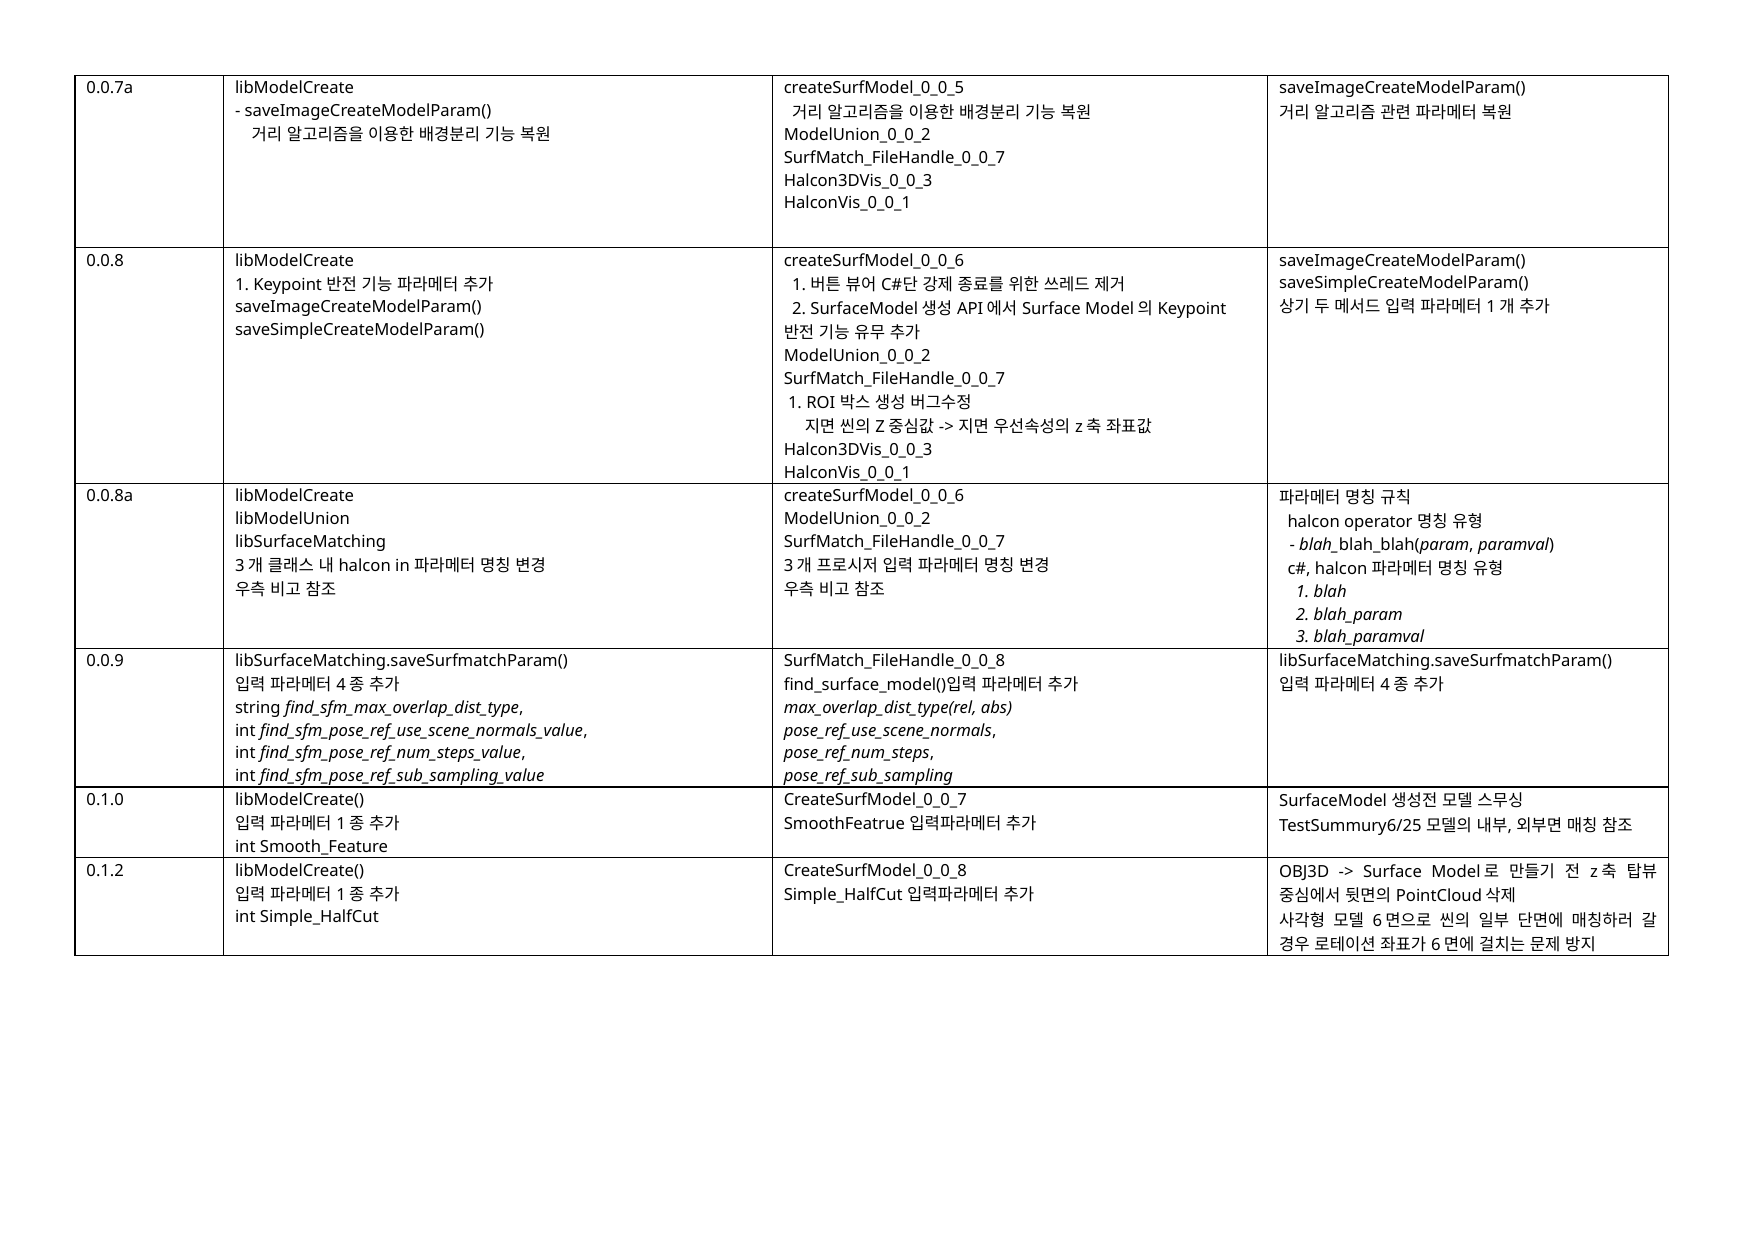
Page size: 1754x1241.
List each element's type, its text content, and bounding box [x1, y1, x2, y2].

table_cell CreateSurfModel_0_0_7 SmoothFeatrue 입력파라메터 추가 [773, 788, 1267, 857]
table_cell saveImageCreateModelParam() saveSimpleCreateModelParam() 상기 두 메서드 입력 파라메터 1개 추가 [1268, 248, 1668, 483]
table_cell 파라메터 명칭 규칙 halcon operator 명칭 유형 - blah_blah_blah(param, paramval) c#, halcon 파라메터 명칭 유형 1. blah 2. blah_param 3. blah_paramval [1268, 484, 1668, 647]
table_cell 0.0.8 [76, 248, 223, 483]
table_cell libModelCreate 1. Keypoint 반전 기능 파라메터 추가 saveImageCreateModelParam() saveSimpleCreateModelParam() [224, 248, 772, 483]
table_cell libModelCreate() 입력 파라메터 1종 추가 int Simple_HalfCut [224, 858, 772, 955]
table_cell 0.0.7a [76, 76, 223, 247]
table_cell libModelCreate - saveImageCreateModelParam() 거리 알고리즘을 이용한 배경분리 기능 복원 [224, 76, 772, 247]
table_cell OBJ3D -> Surface Model로 만들기 전 z축 탑뷰 중심에서 뒷면의 PointCloud삭제 사각형 모델 6면으로 씬의 일부 단면에 매칭하러 갈 경우 로테이션 좌표가 6면에 걸치는 문제 방지 [1268, 858, 1668, 955]
table_cell libModelCreate() 입력 파라메터 1종 추가 int Smooth_Feature [224, 788, 772, 857]
table_cell libSurfaceMatching.saveSurfmatchParam() 입력 파라메터 4종 추가 [1268, 649, 1668, 786]
table_cell 0.1.0 [76, 788, 223, 857]
table_cell libModelCreate libModelUnion libSurfaceMatching 3개 클래스 내 halcon in 파라메터 명칭 변경 우측 비고 참조 [224, 484, 772, 647]
table_cell createSurfModel_0_0_6 1. 버튼 뷰어 C#단 강제 종료를 위한 쓰레드 제거 2. SurfaceModel생성 API에서 Surface Model의 Keypoint 반전 기능 유무 추가 ModelUnion_0_0_2 SurfMatch_FileHandle_0_0_7 1. ROI 박스 생성 버그수정 지면 씬의 Z중심값 -> 지면 우선속성의 z축 좌표값 Halcon3DVis_0_0_3 HalconVis_0_0_1 [773, 248, 1267, 483]
table_cell saveImageCreateModelParam() 거리 알고리즘 관련 파라메터 복원 [1268, 76, 1668, 247]
table_cell SurfMatch_FileHandle_0_0_8 find_surface_model()입력 파라메터 추가 max_overlap_dist_type(rel, abs) pose_ref_use_scene_normals, pose_ref_num_steps, pose_ref_sub_sampling [773, 649, 1267, 786]
table_cell CreateSurfModel_0_0_8 Simple_HalfCut 입력파라메터 추가 [773, 858, 1267, 955]
table_cell createSurfModel_0_0_6 ModelUnion_0_0_2 SurfMatch_FileHandle_0_0_7 3개 프로시저 입력 파라메터 명칭 변경 우측 비고 참조 [773, 484, 1267, 647]
table_cell SurfaceModel 생성전 모델 스무싱 TestSummury6/25 모델의 내부, 외부면 매칭 참조 [1268, 788, 1668, 857]
table_cell 0.0.8a [76, 484, 223, 647]
table_cell 0.0.9 [76, 649, 223, 786]
table_cell 0.1.2 [76, 858, 223, 955]
table_cell createSurfModel_0_0_5 거리 알고리즘을 이용한 배경분리 기능 복원 ModelUnion_0_0_2 SurfMatch_FileHandle_0_0_7 Halcon3DVis_0_0_3 HalconVis_0_0_1 [773, 76, 1267, 247]
table_cell libSurfaceMatching.saveSurfmatchParam() 입력 파라메터 4종 추가 string find_sfm_max_overlap_dist_type, int find_sfm_pose_ref_use_scene_normals_value, int find_sfm_pose_ref_num_steps_value, int find_sfm_pose_ref_sub_sampling_value [224, 649, 772, 786]
